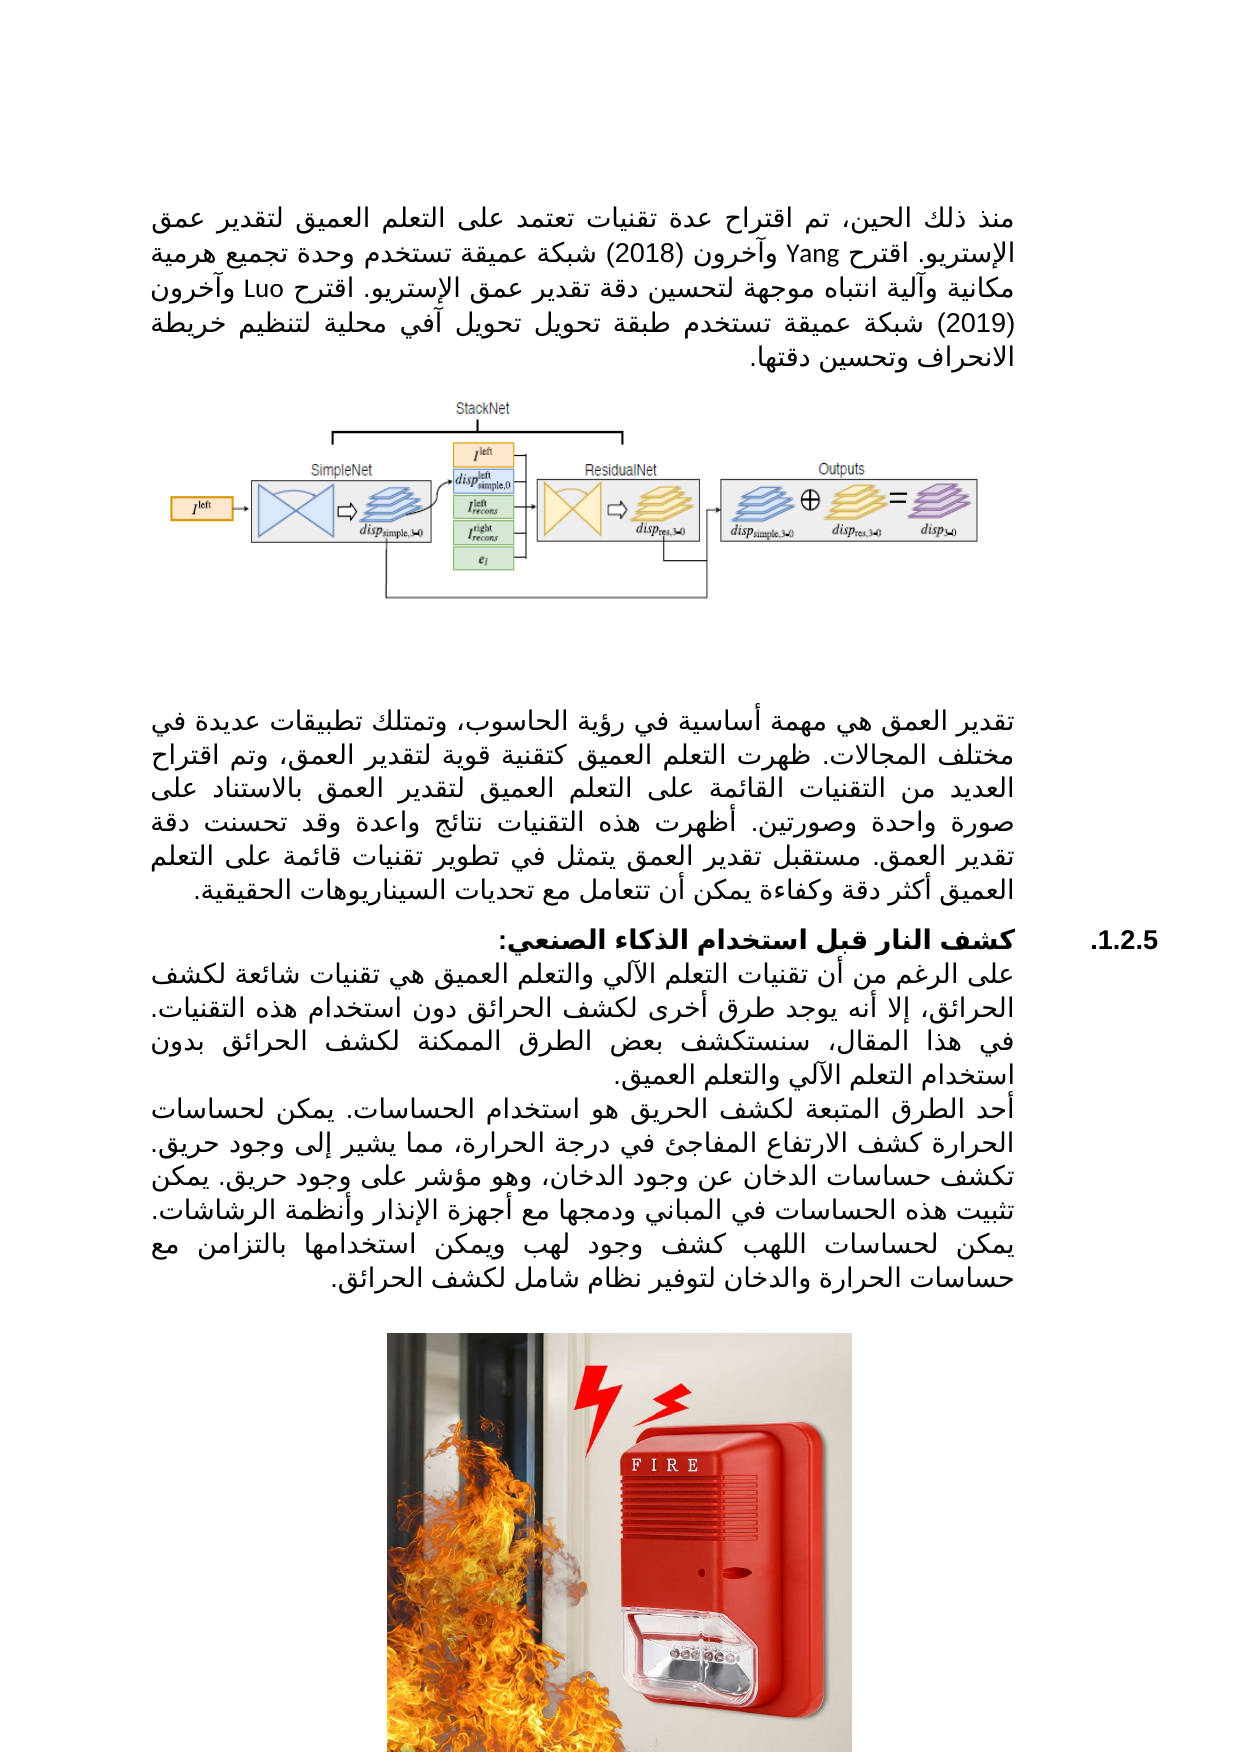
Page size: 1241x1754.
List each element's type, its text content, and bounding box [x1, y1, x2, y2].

text منذ ذلك الحين، تم اقتراح عدة تقنيات تعتمد على التعلم العميق لتقدير عمق الإستريو. اقترح Yang وآخرون (2018) شبكة عميقة تستخدم وحدة تجميع هرمية مكانية وآلية انتباه موجهة لتحسين دقة تقدير عمق الإستريو. اقترح Luo وآخرون (2019) شبكة عميقة تستخدم طبقة تحويل تحويل آفي محلية لتنظيم خريطة الانحراف وتحسين دقتها. [150, 202, 1015, 372]
picture [387, 1333, 852, 1752]
text تقدير العمق هي مهمة أساسية في رؤية الحاسوب، وتمتلك تطبيقات عديدة في مختلف المجالات. ظهرت التعلم العميق كتقنية قوية لتقدير العمق، وتم اقتراح العديد من التقنيات القائمة على التعلم العميق لتقدير العمق بالاستناد على صورة واحدة وصورتين. أظهرت هذه التقنيات نتائج واعدة وقد تحسنت دقة تقدير العمق. مستقبل تقدير العمق يتمثل في تطوير تقنيات قائمة على التعلم العميق أكثر دقة وكفاءة يمكن أن تتعامل مع تحديات السيناريوهات الحقيقية. [150, 705, 1015, 905]
list كشف النار قبل استخدام الذكاء الصنعي: [150, 924, 1090, 955]
list أحد الطرق المتبعة لكشف الحريق هو استخدام الحساسات. يمكن لحساسات الحرارة كشف الارتفاع المفاجئ في درجة الحرارة، مما يشير إلى وجود حريق. تكشف حساسات الدخان عن وجود الدخان، وهو مؤشر على وجود حريق. يمكن تثبيت هذه الحساسات في المباني ودمجها مع أجهزة الإنذار وأنظمة الرشاشات. يمكن لحساسات اللهب كشف وجود لهب ويمكن استخدامها بالتزامن مع حساسات الحرارة والدخان لتوفير نظام شامل لكشف الحرائق. [150, 1093, 1015, 1293]
list على الرغم من أن تقنيات التعلم الآلي والتعلم العميق هي تقنيات شائعة لكشف الحرائق، إلا أنه يوجد طرق أخرى لكشف الحرائق دون استخدام هذه التقنيات. في هذا المقال، سنستكشف بعض الطرق الممكنة لكشف الحرائق بدون استخدام التعلم الآلي والتعلم العميق. [150, 958, 1015, 1090]
picture [150, 391, 1002, 623]
